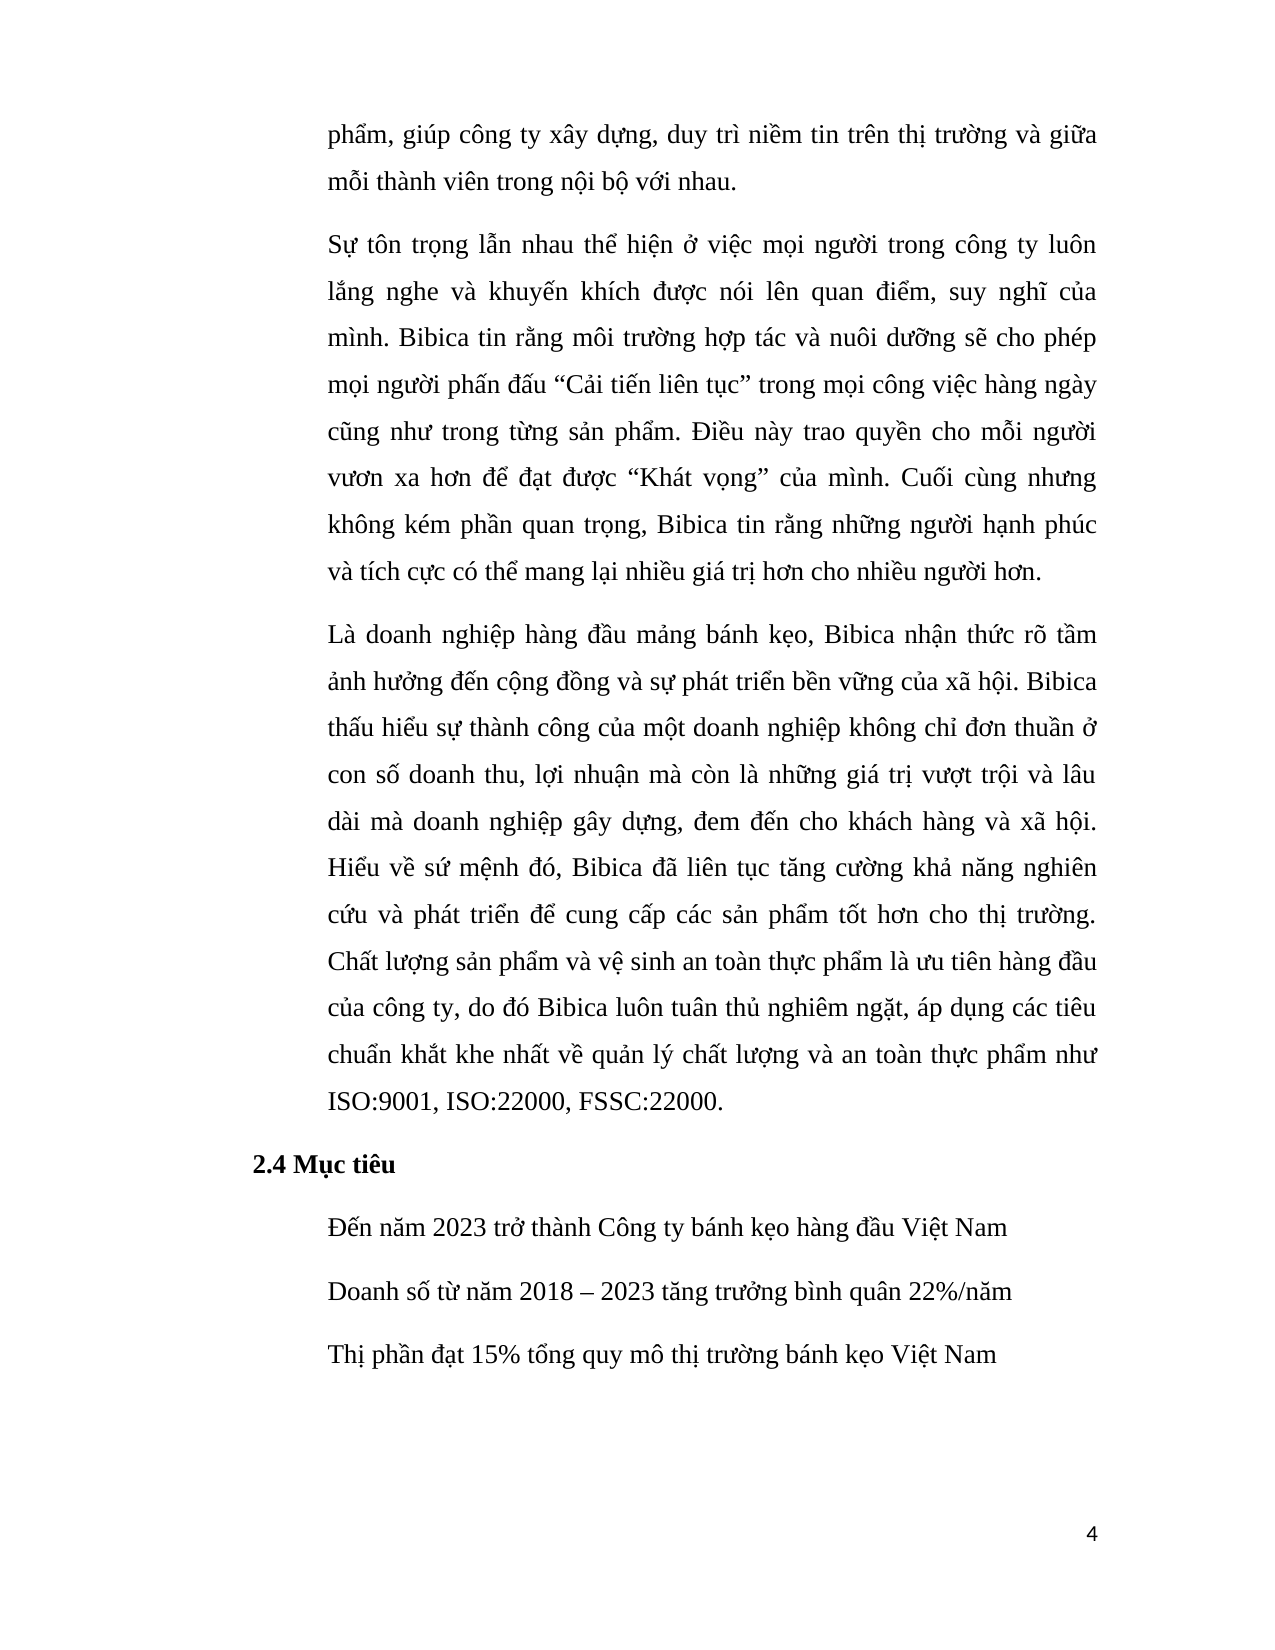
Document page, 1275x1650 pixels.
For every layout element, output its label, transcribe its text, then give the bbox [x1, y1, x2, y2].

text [327, 118, 1098, 196]
text Thị phần đạt 15% tổng quy mô thị trường bánh kẹo Việt Nam [327, 1338, 1098, 1369]
text Sự tôn trọng lẫn nhau thể hiện ở việc mọi người trong công ty luôn lắng nghe và khuyến khích được nói lên quan điểm, suy nghĩ của mình. Bibica tin rằng môi trường hợp tác và nuôi dưỡng sẽ cho phép mọi người phấn đấu “Cải tiến liên tục” trong mọi công việc hàng ngày cũng như trong từng sản phẩm. Điều này trao quyền cho mỗi người vươn xa hơn để đạt được “Khát vọng” của mình. Cuối cùng nhưng không kém phần quan trọng, Bibica tin rằng những người hạnh phúc và tích cực có thể mang lại nhiều giá trị hơn cho nhiều người hơn. [327, 228, 1098, 586]
list 2.4 Mục tiêu [252, 1148, 1098, 1179]
text Là doanh nghiệp hàng đầu mảng bánh kẹo, Bibica nhận thức rõ tầm ảnh hưởng đến cộng đồng và sự phát triển bền vững của xã hội. Bibica thấu hiểu sự thành công của một doanh nghiệp không chỉ đơn thuần ở con số doanh thu, lợi nhuận mà còn là những giá trị vượt trội và lâu dài mà doanh nghiệp gây dựng, đem đến cho khách hàng và xã hội. Hiểu về sứ mệnh đó, Bibica đã liên tục tăng cường khả năng nghiên cứu và phát triển để cung cấp các sản phẩm tốt hơn cho thị trường. Chất lượng sản phẩm và vệ sinh an toàn thực phẩm là ưu tiên hàng đầu của công ty, do đó Bibica luôn tuân thủ nghiêm ngặt, áp dụng các tiêu chuẩn khắt khe nhất về quản lý chất lượng và an toàn thực phẩm như ISO:9001, ISO:22000, FSSC:22000. [327, 618, 1098, 1116]
text Doanh số từ năm 2018 – 2023 tăng trưởng bình quân 22%/năm [327, 1275, 1098, 1306]
text Đến năm 2023 trở thành Công ty bánh kẹo hàng đầu Việt Nam [327, 1211, 1098, 1243]
